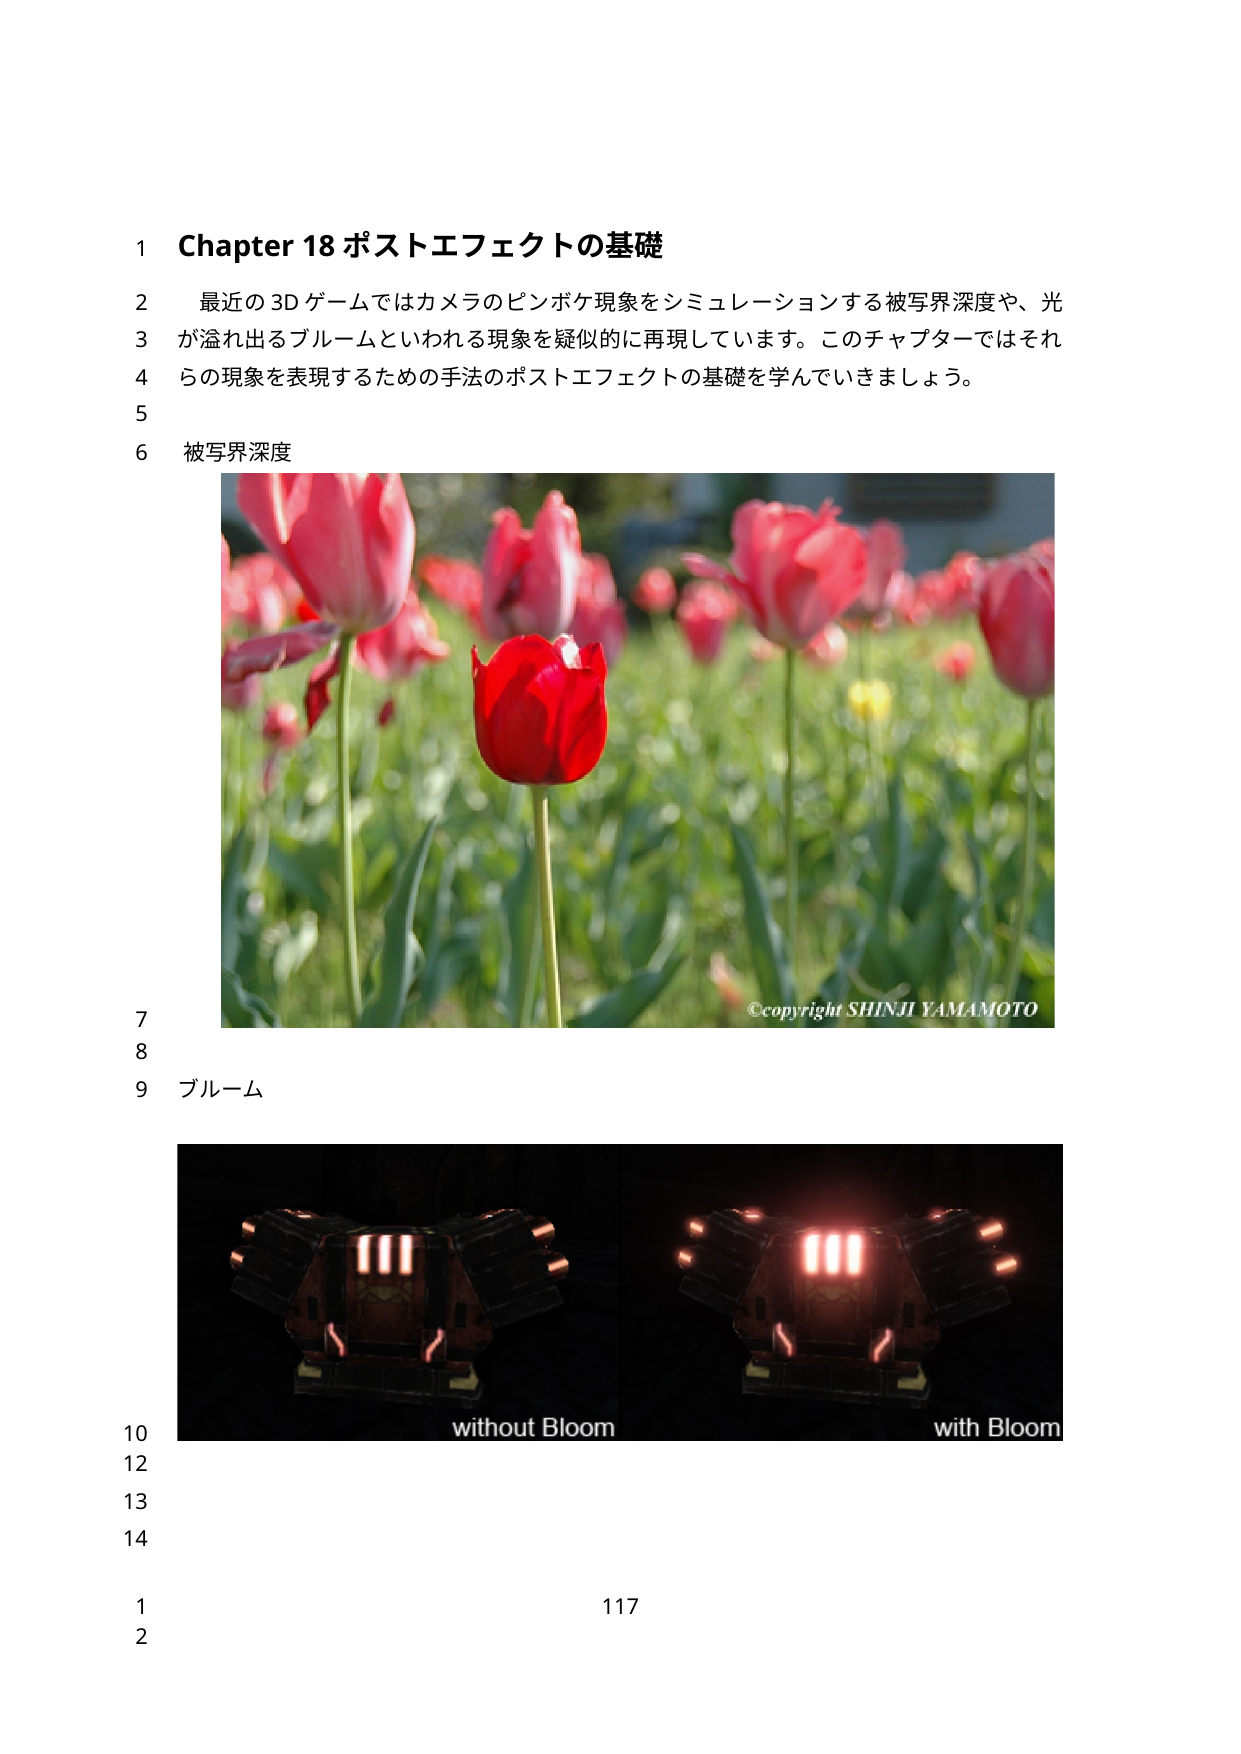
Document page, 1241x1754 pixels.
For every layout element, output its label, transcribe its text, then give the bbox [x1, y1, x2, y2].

picture [221, 473, 1055, 1028]
text 最近の3Dゲームではカメラのピンボケ現象をシミュレーションする被写界深度や、光が溢れ出るブルームといわれる現象を疑似的に再現しています。このチャプターではそれらの現象を表現するための手法のポストエフェクトの基礎を学んでいきましょう。 [177, 282, 1063, 394]
text ブルーム [177, 1069, 1063, 1107]
text 被写界深度 [177, 432, 1063, 469]
picture [177, 1144, 1063, 1441]
text Chapter 18 ポストエフェクトの基礎 [177, 207, 1063, 282]
